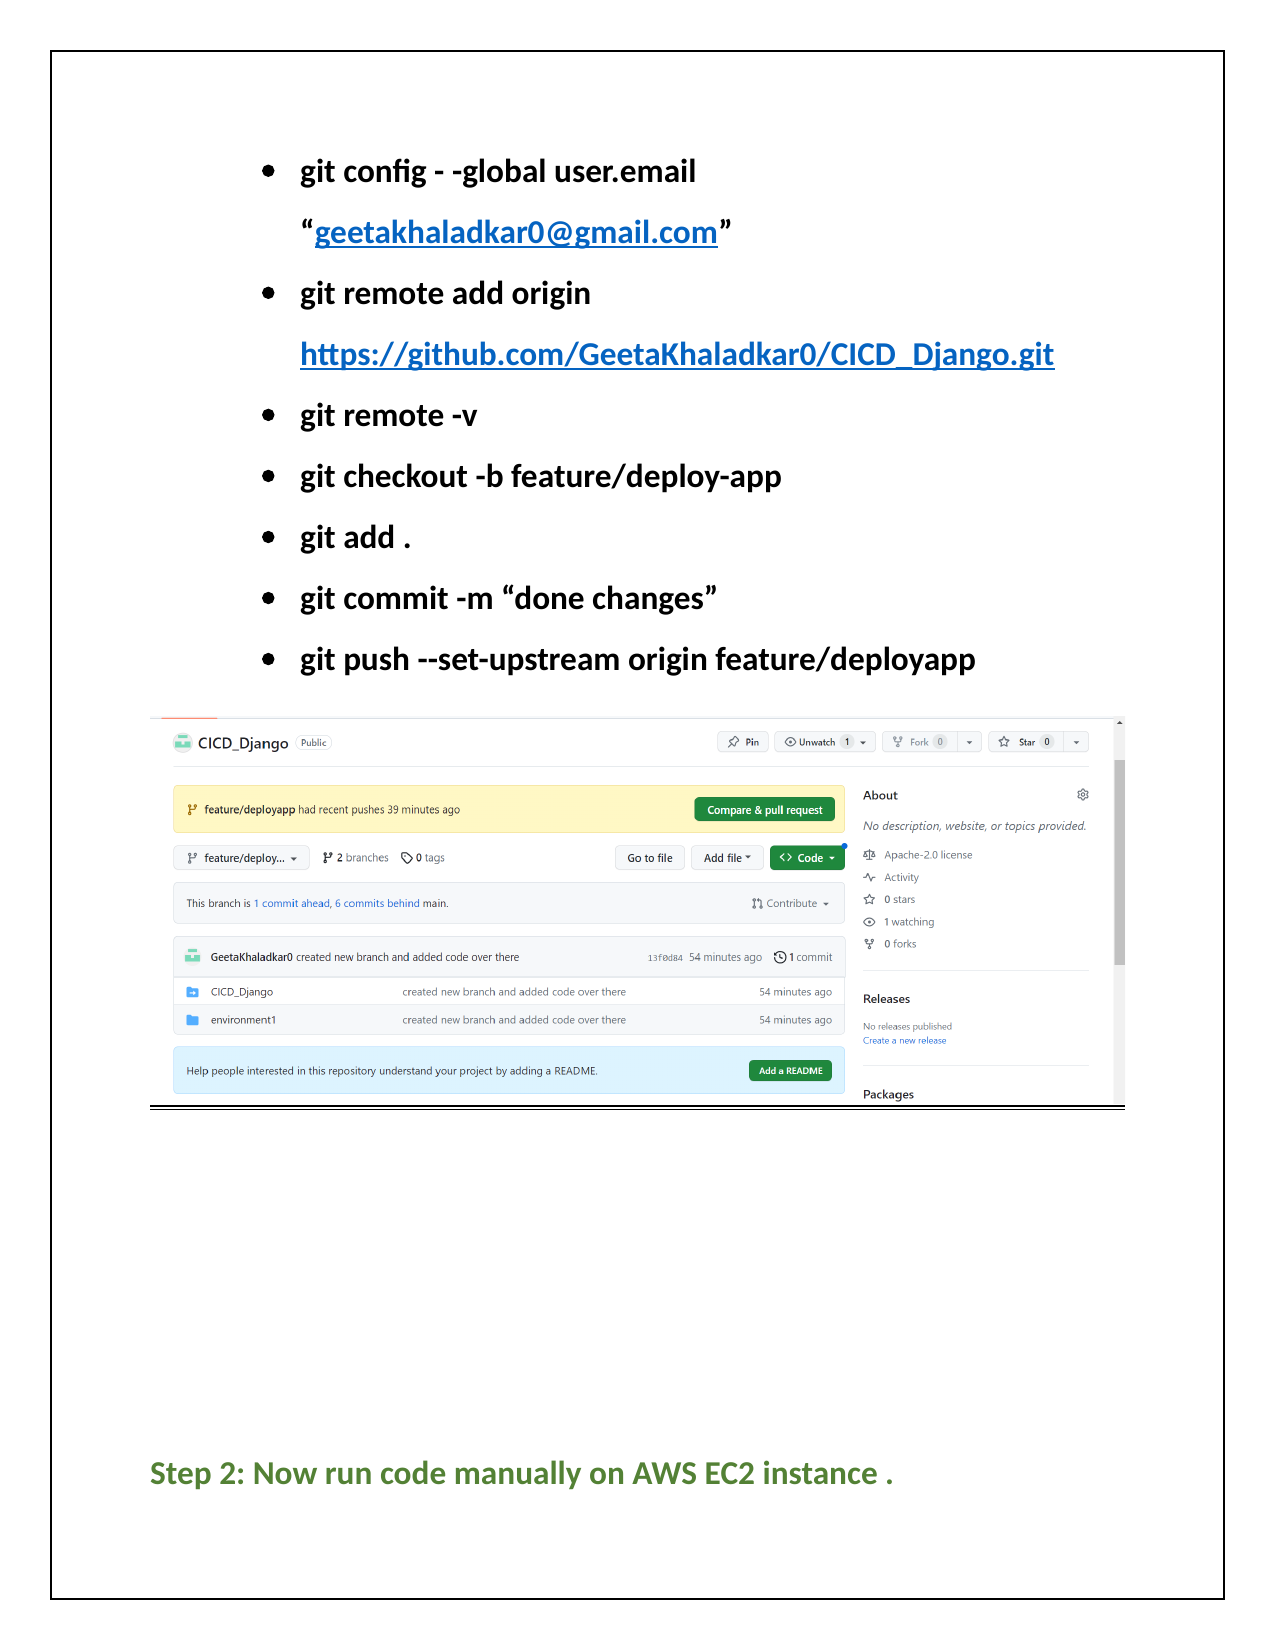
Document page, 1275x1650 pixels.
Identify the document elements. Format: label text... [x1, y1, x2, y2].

list git remote add origin https://github.com/GeetaKhaladkar0/CICD_Django.git [262, 272, 1125, 374]
list git remote -v [262, 394, 1125, 435]
list git commit -m “done changes” [262, 577, 1125, 618]
list git add . [262, 516, 1125, 557]
text Step 2: Now run code manually on AWS EC2 instance . [150, 1452, 1125, 1492]
list git config - -global user.email “geetakhaladkar0@gmail.com” [262, 150, 1125, 252]
picture [150, 716, 1125, 1104]
list git push --set-upstream origin feature/deployapp [262, 638, 1125, 679]
list git checkout -b feature/deploy-app [262, 455, 1125, 496]
